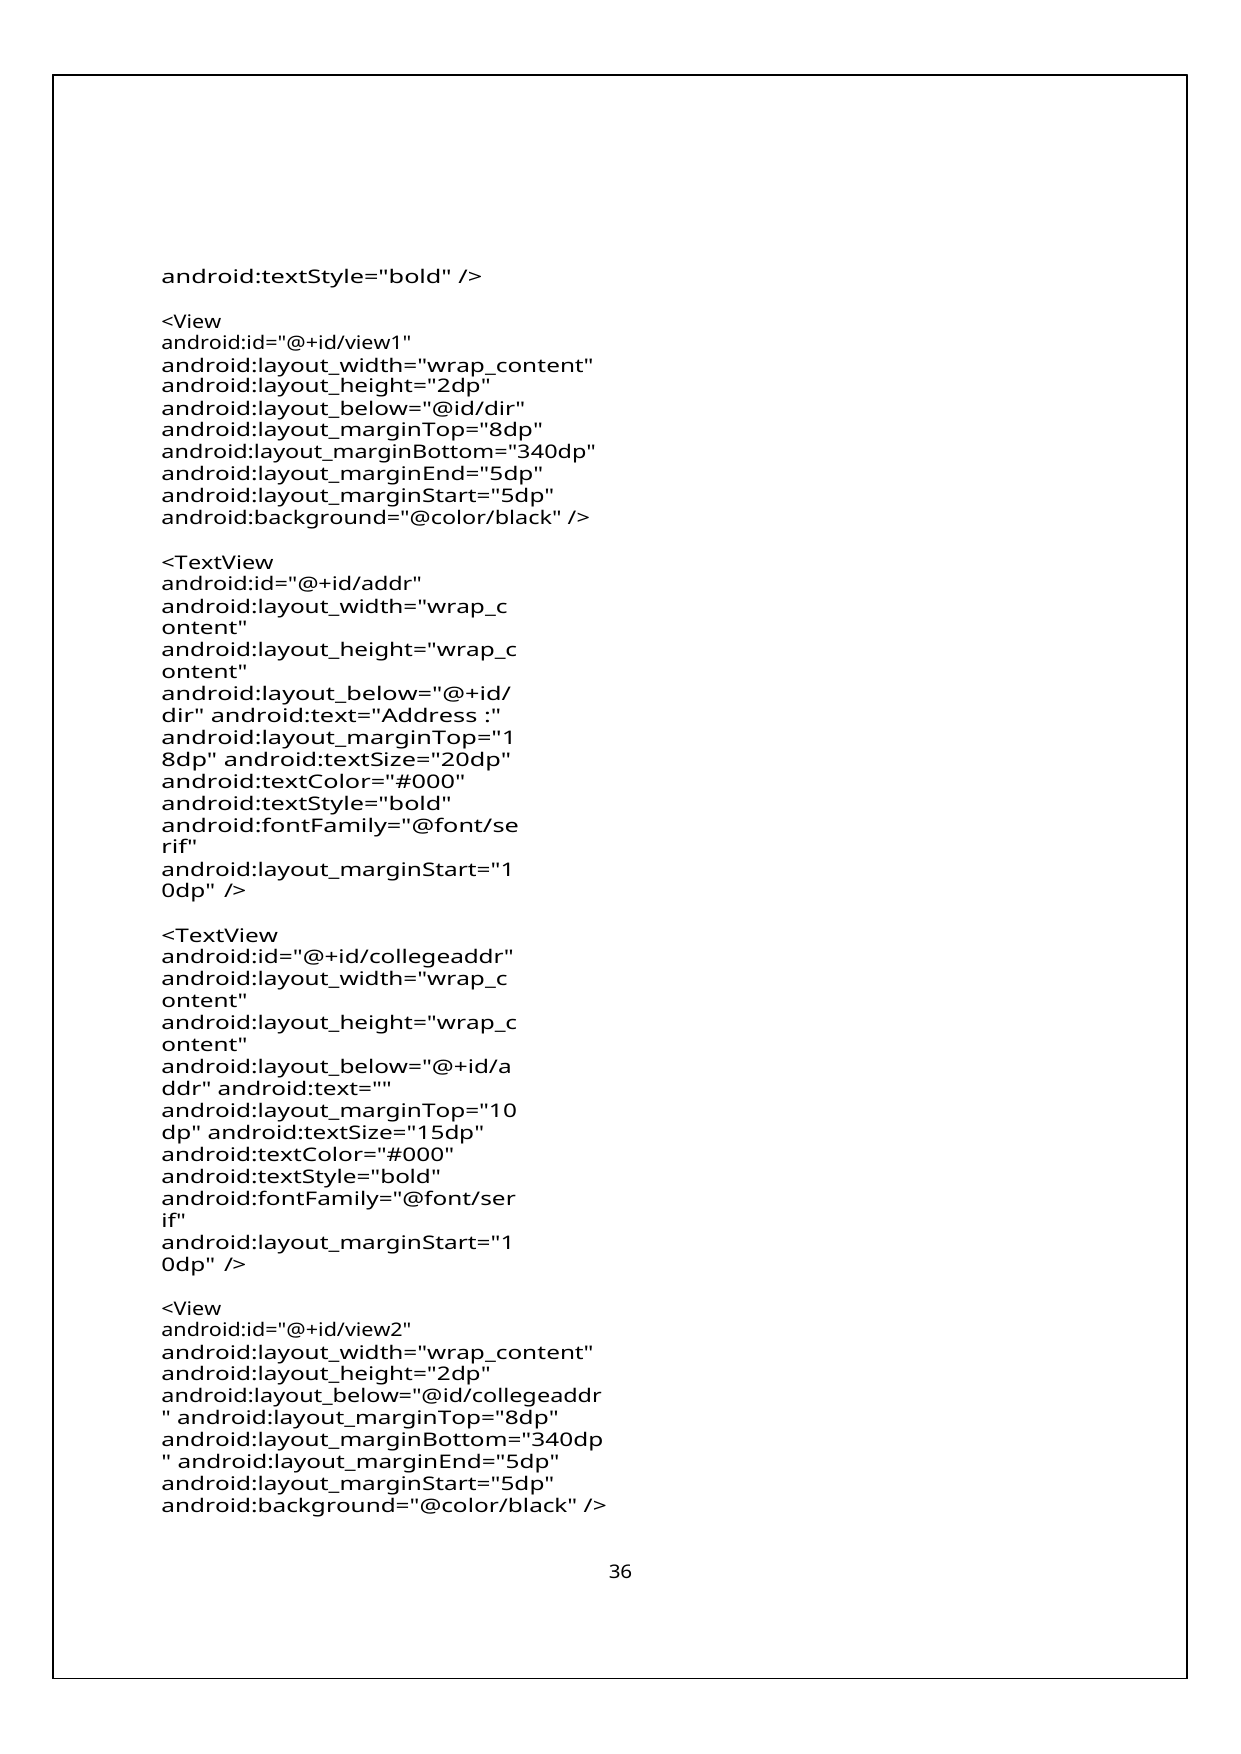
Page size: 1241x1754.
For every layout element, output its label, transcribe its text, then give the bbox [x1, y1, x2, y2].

text <TextView android:id="@+id/collegeaddr" android:layout_width="wrap_content" android:layout_height="wrap_content" android:layout_below="@+id/addr" android:text="" android:layout_marginTop="10dp" android:textSize="15dp" android:textColor="#000" android:textStyle="bold" android:fontFamily="@font/serif" android:layout_marginStart="10dp" /> [161, 925, 521, 1276]
text <TextView android:id="@+id/addr" [161, 552, 440, 596]
text android:layout_width="wrap_content" android:layout_height="2dp" android:layout_below="@id/dir" android:layout_marginTop="8dp" android:layout_marginBottom="340dp" android:layout_marginEnd="5dp" android:layout_marginStart="5dp" android:background="@color/black" /> [161, 354, 609, 530]
text android:layout_width="wrap_content" android:layout_height="2dp" android:layout_below="@id/collegeaddr" android:layout_marginTop="8dp" android:layout_marginBottom="340dp" android:layout_marginEnd="5dp" android:layout_marginStart="5dp" android:background="@color/black" /> [161, 1342, 609, 1518]
text <View android:id="@+id/view1" [161, 311, 421, 354]
text android:layout_width="wrap_content" android:layout_height="wrap_content" android:layout_below="@+id/dir" android:text="Address :" android:layout_marginTop="18dp" android:textSize="20dp" android:textColor="#000" android:textStyle="bold" android:fontFamily="@font/serif" android:layout_marginStart="10dp" /> [161, 596, 521, 903]
text <View android:id="@+id/view2" [161, 1298, 421, 1342]
text android:textStyle="bold" /> [161, 264, 1198, 289]
text 36 [425, 1558, 815, 1584]
